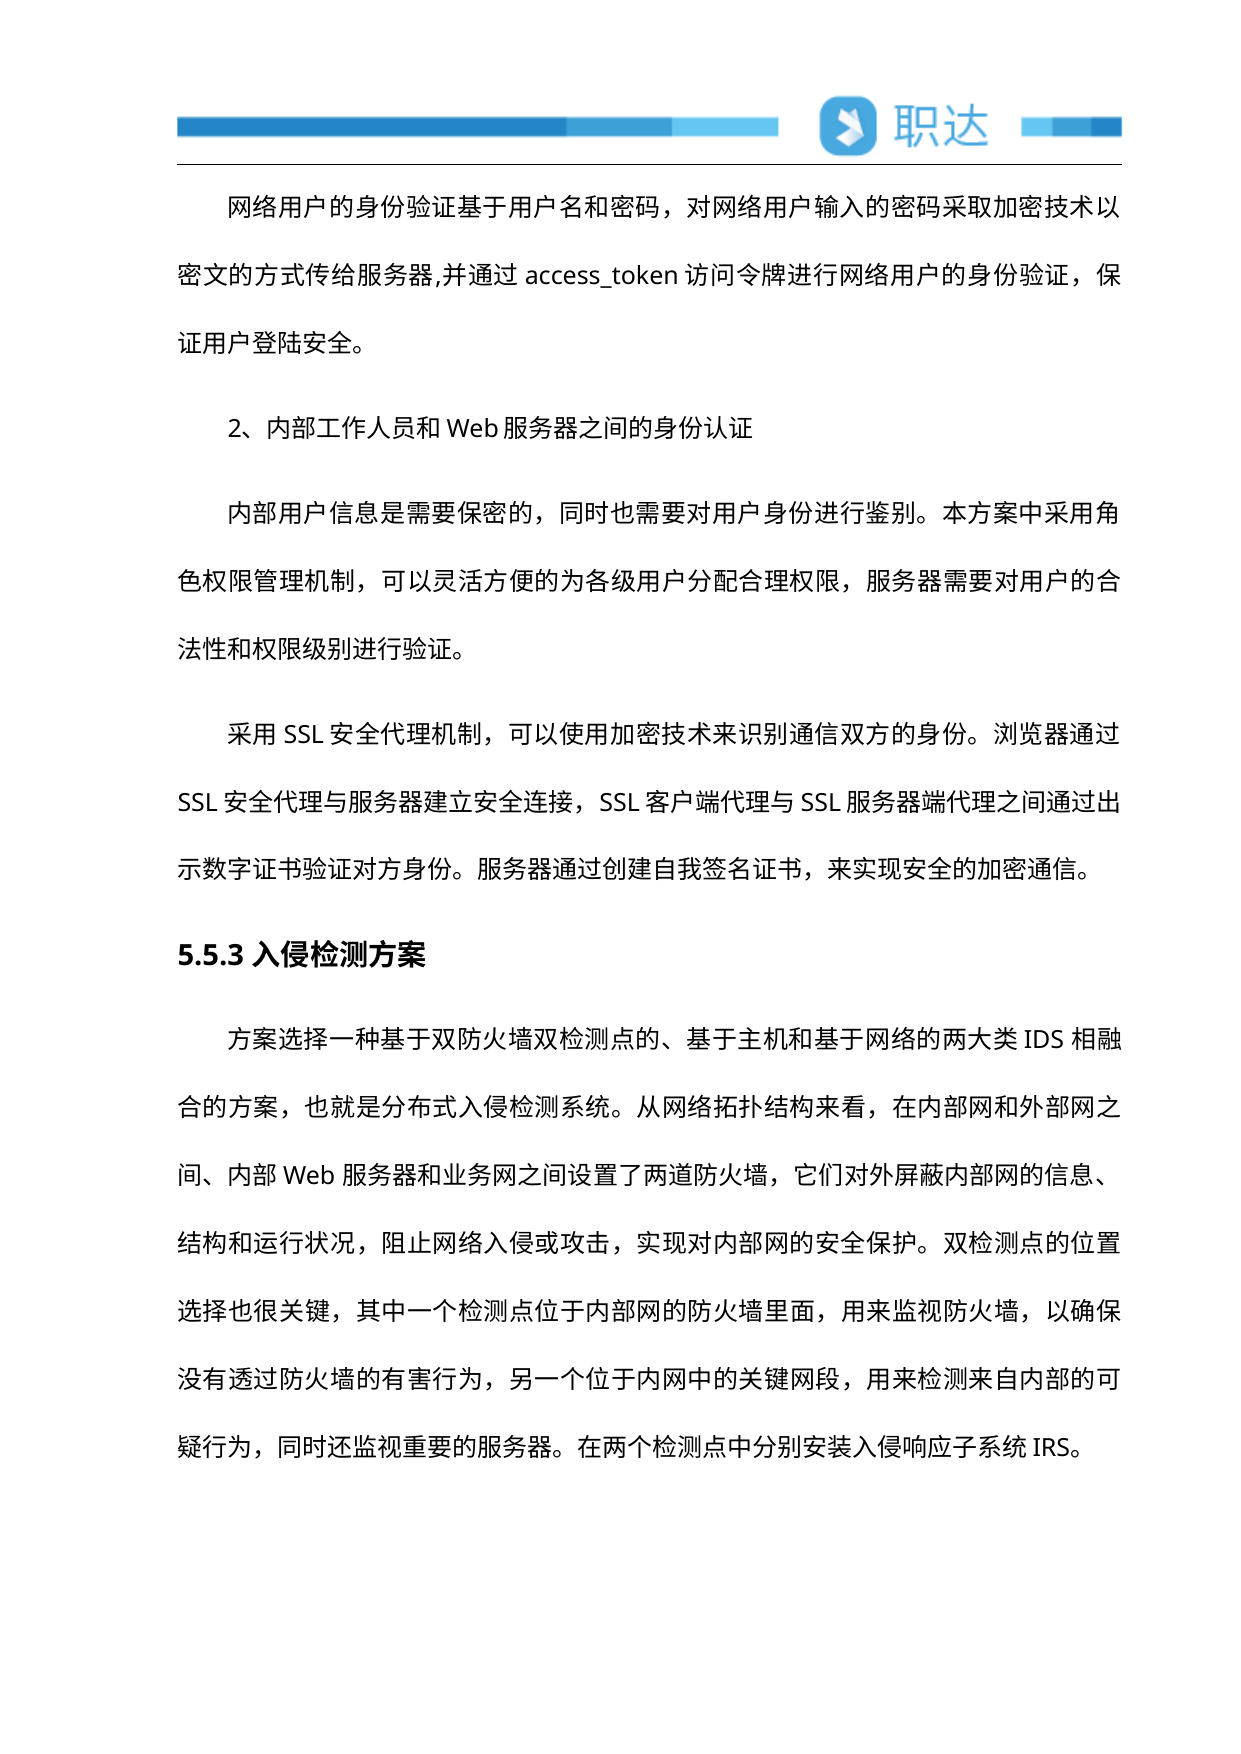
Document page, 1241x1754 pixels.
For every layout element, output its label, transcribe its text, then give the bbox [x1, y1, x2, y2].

picture [177, 88, 1123, 162]
text 内部用户信息是需要保密的，同时也需要对用户身份进行鉴别。本方案中采用角色权限管理机制，可以灵活方便的为各级用户分配合理权限，服务器需要对用户的合法性和权限级别进行验证。 [177, 477, 1122, 681]
text 采用SSL安全代理机制，可以使用加密技术来识别通信双方的身份。浏览器通过SSL安全代理与服务器建立安全连接，SSL客户端代理与SSL服务器端代理之间通过出示数字证书验证对方身份。服务器通过创建自我签名证书，来实现安全的加密通信。 [177, 698, 1122, 902]
text 5.5.3 入侵检测方案 [177, 919, 1122, 987]
text 网络用户的身份验证基于用户名和密码，对网络用户输入的密码采取加密技术以密文的方式传给服务器,并通过access_token访问令牌进行网络用户的身份验证，保证用户登陆安全。 [177, 172, 1122, 376]
text 2、内部工作人员和Web服务器之间的身份认证 [177, 393, 1122, 461]
text 方案选择一种基于双防火墙双检测点的、基于主机和基于网络的两大类IDS 相融合的方案，也就是分布式入侵检测系统。从网络拓扑结构来看，在内部网和外部网之间、内部Web 服务器和业务网之间设置了两道防火墙，它们对外屏蔽内部网的信息、结构和运行状况，阻止网络入侵或攻击，实现对内部网的安全保护。双检测点的位置选择也很关键，其中一个检测点位于内部网的防火墙里面，用来监视防火墙，以确保没有透过防火墙的有害行为，另一个位于内网中的关键网段，用来检测来自内部的可疑行为，同时还监视重要的服务器。在两个检测点中分别安装入侵响应子系统IRS。 [177, 1004, 1122, 1479]
